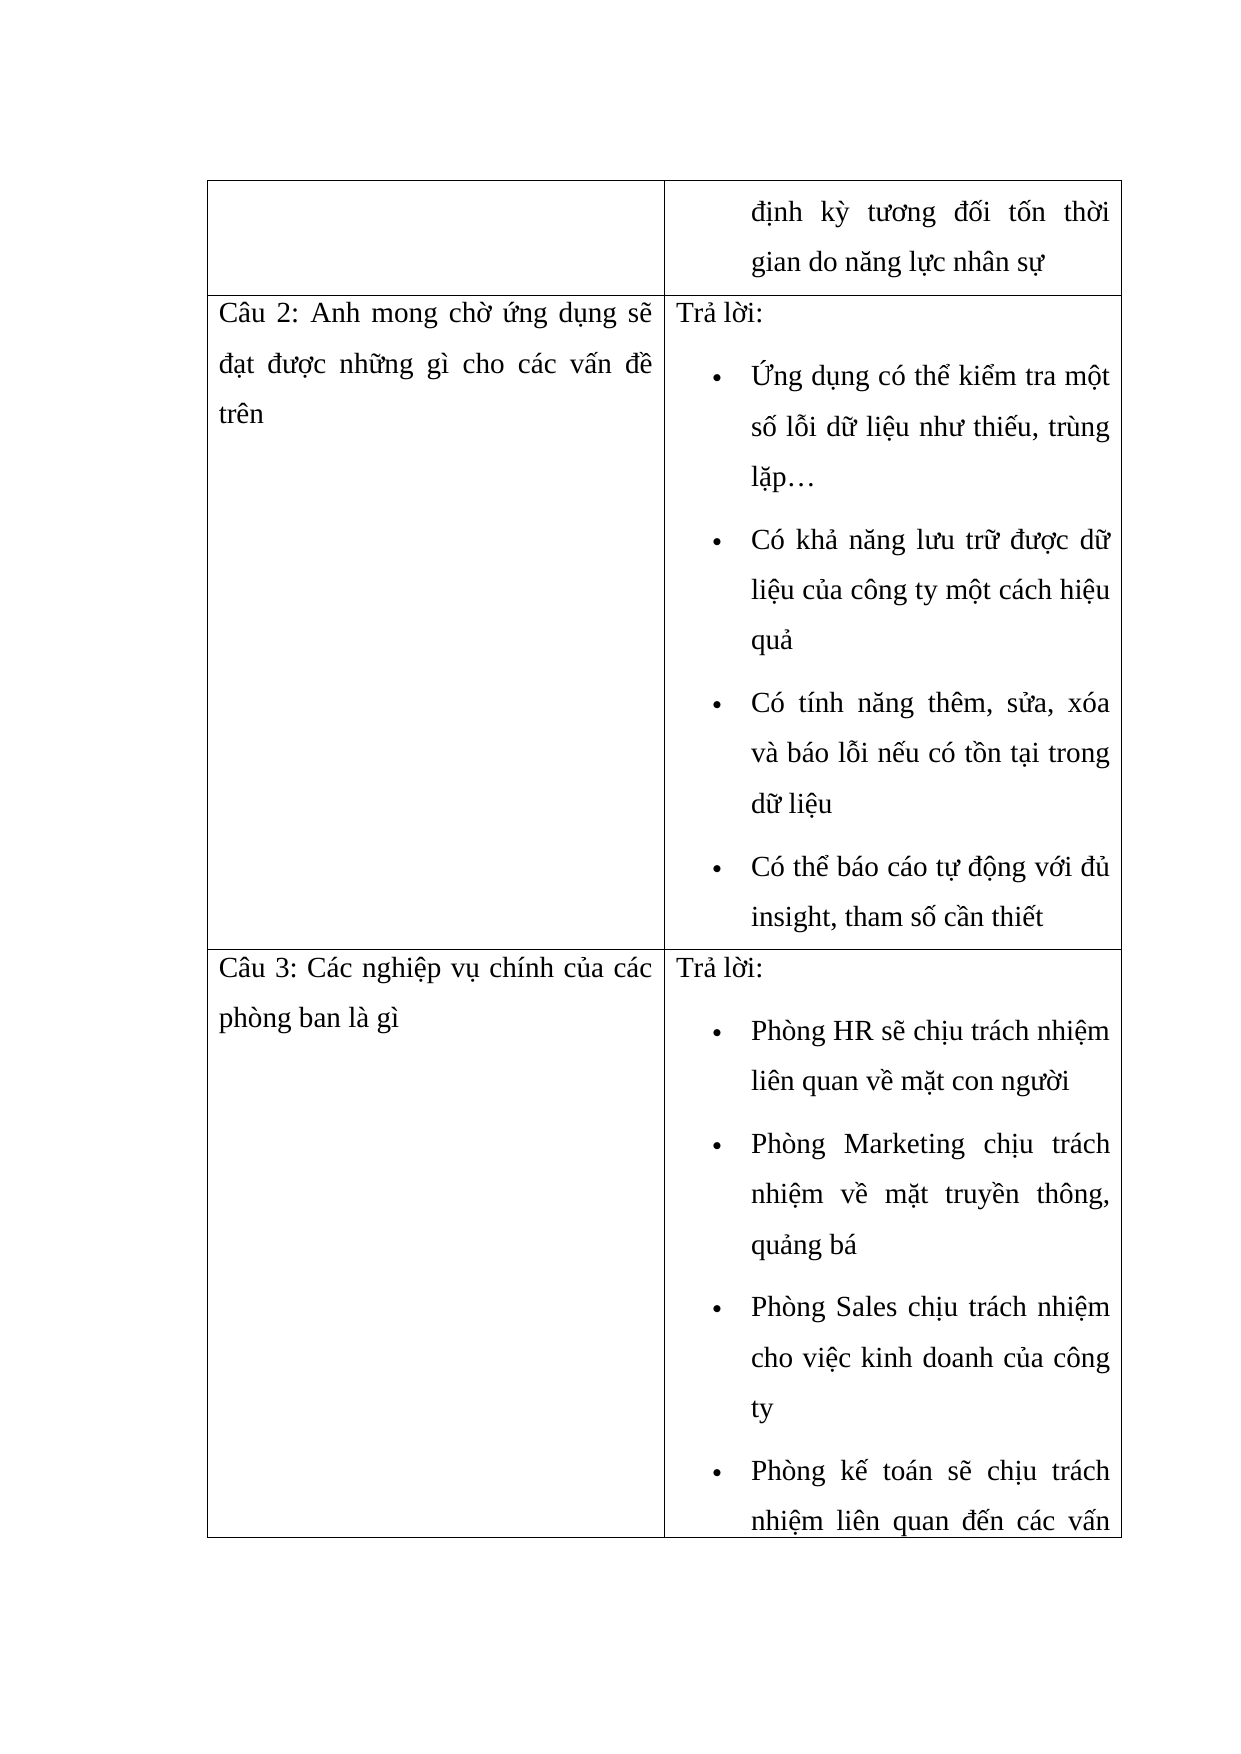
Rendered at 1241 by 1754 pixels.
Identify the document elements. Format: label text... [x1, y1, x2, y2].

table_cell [665, 181, 1121, 294]
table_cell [665, 950, 1121, 1537]
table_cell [208, 950, 664, 1537]
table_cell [208, 181, 664, 294]
table_cell Câu 2: Anh mong chờ ứng dụng sẽ đạt được những gì cho các vấn đề trên [208, 296, 664, 949]
table_cell Trả lời: Ứng dụng có thể kiểm tra một số lỗi dữ liệu như thiếu, trùng lặp… Có khả năng lưu trữ được dữ liệu của công ty một cách hiệu quả Có tính năng thêm, sửa, xóa và báo lỗi nếu có tồn tại trong dữ liệu Có thể báo cáo tự động với đủ insight, tham số cần thiết [665, 296, 1121, 949]
